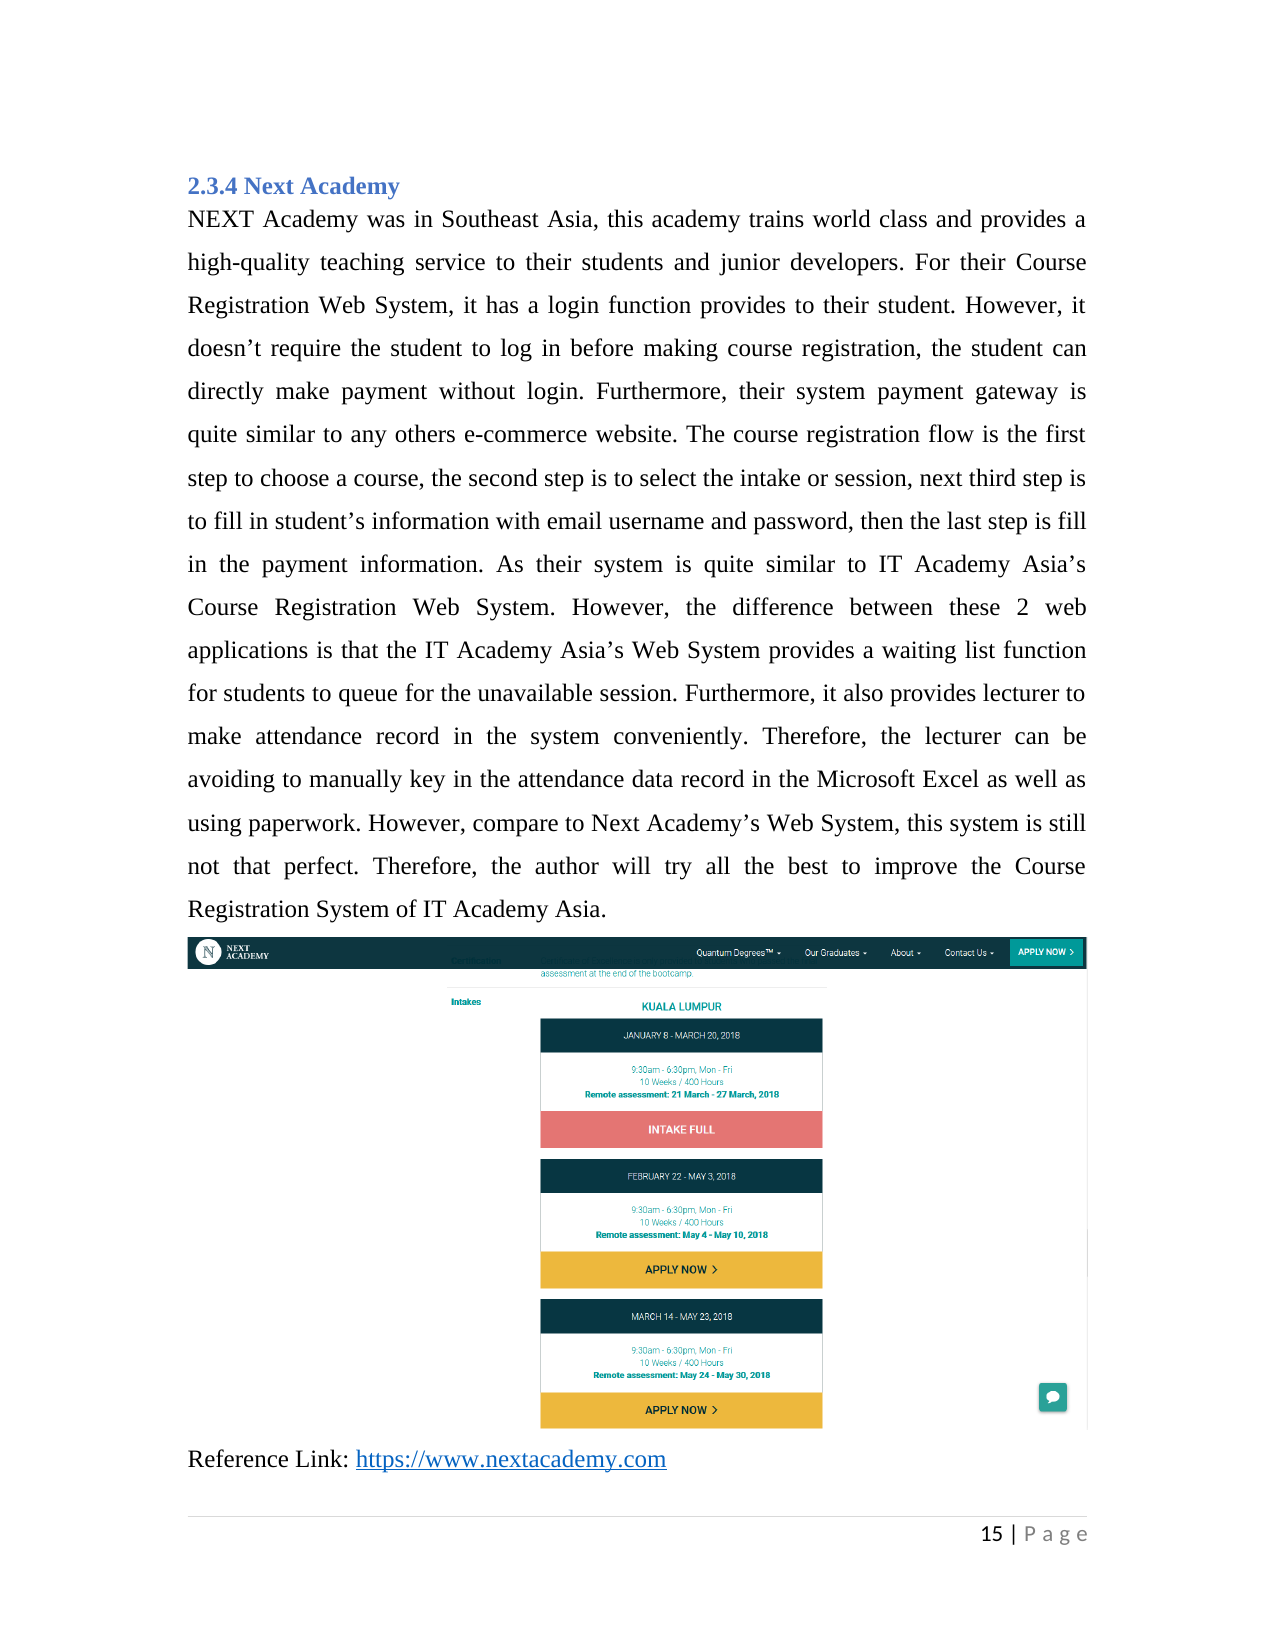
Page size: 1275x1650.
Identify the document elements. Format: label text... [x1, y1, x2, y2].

subtitle 2.3.4 Next Academy [187, 171, 1087, 199]
picture [187, 937, 1088, 1430]
text Reference Link: https://www.nextacademy.com [187, 1444, 1087, 1472]
text NEXT Academy was in Southeast Asia, this academy trains world class and provides a high-quality teaching service to their students and junior developers. For their Course Registration Web System, it has a login function provides to their student. However, it doesn’t require the student to log in before making course registration, the student can directly make payment without login. Furthermore, their system payment gateway is quite similar to any others e-commerce website. The course registration flow is the first step to choose a course, the second step is to select the intake or session, next third step is to fill in student’s information with email username and password, then the last step is fill in the payment information. As their system is quite similar to IT Academy Asia’s Course Registration Web System. However, the difference between these 2 web applications is that the IT Academy Asia’s Web System provides a waiting list function for students to queue for the unavailable session. Furthermore, it also provides lecturer to make attendance record in the system conveniently. Therefore, the lecturer can be avoiding to manually key in the attendance data record in the Microsoft Excel as well as using paperwork. However, compare to Next Academy’s Web System, this system is still not that perfect. Therefore, the author will try all the best to improve the Course Registration System of IT Academy Asia. [187, 204, 1087, 923]
